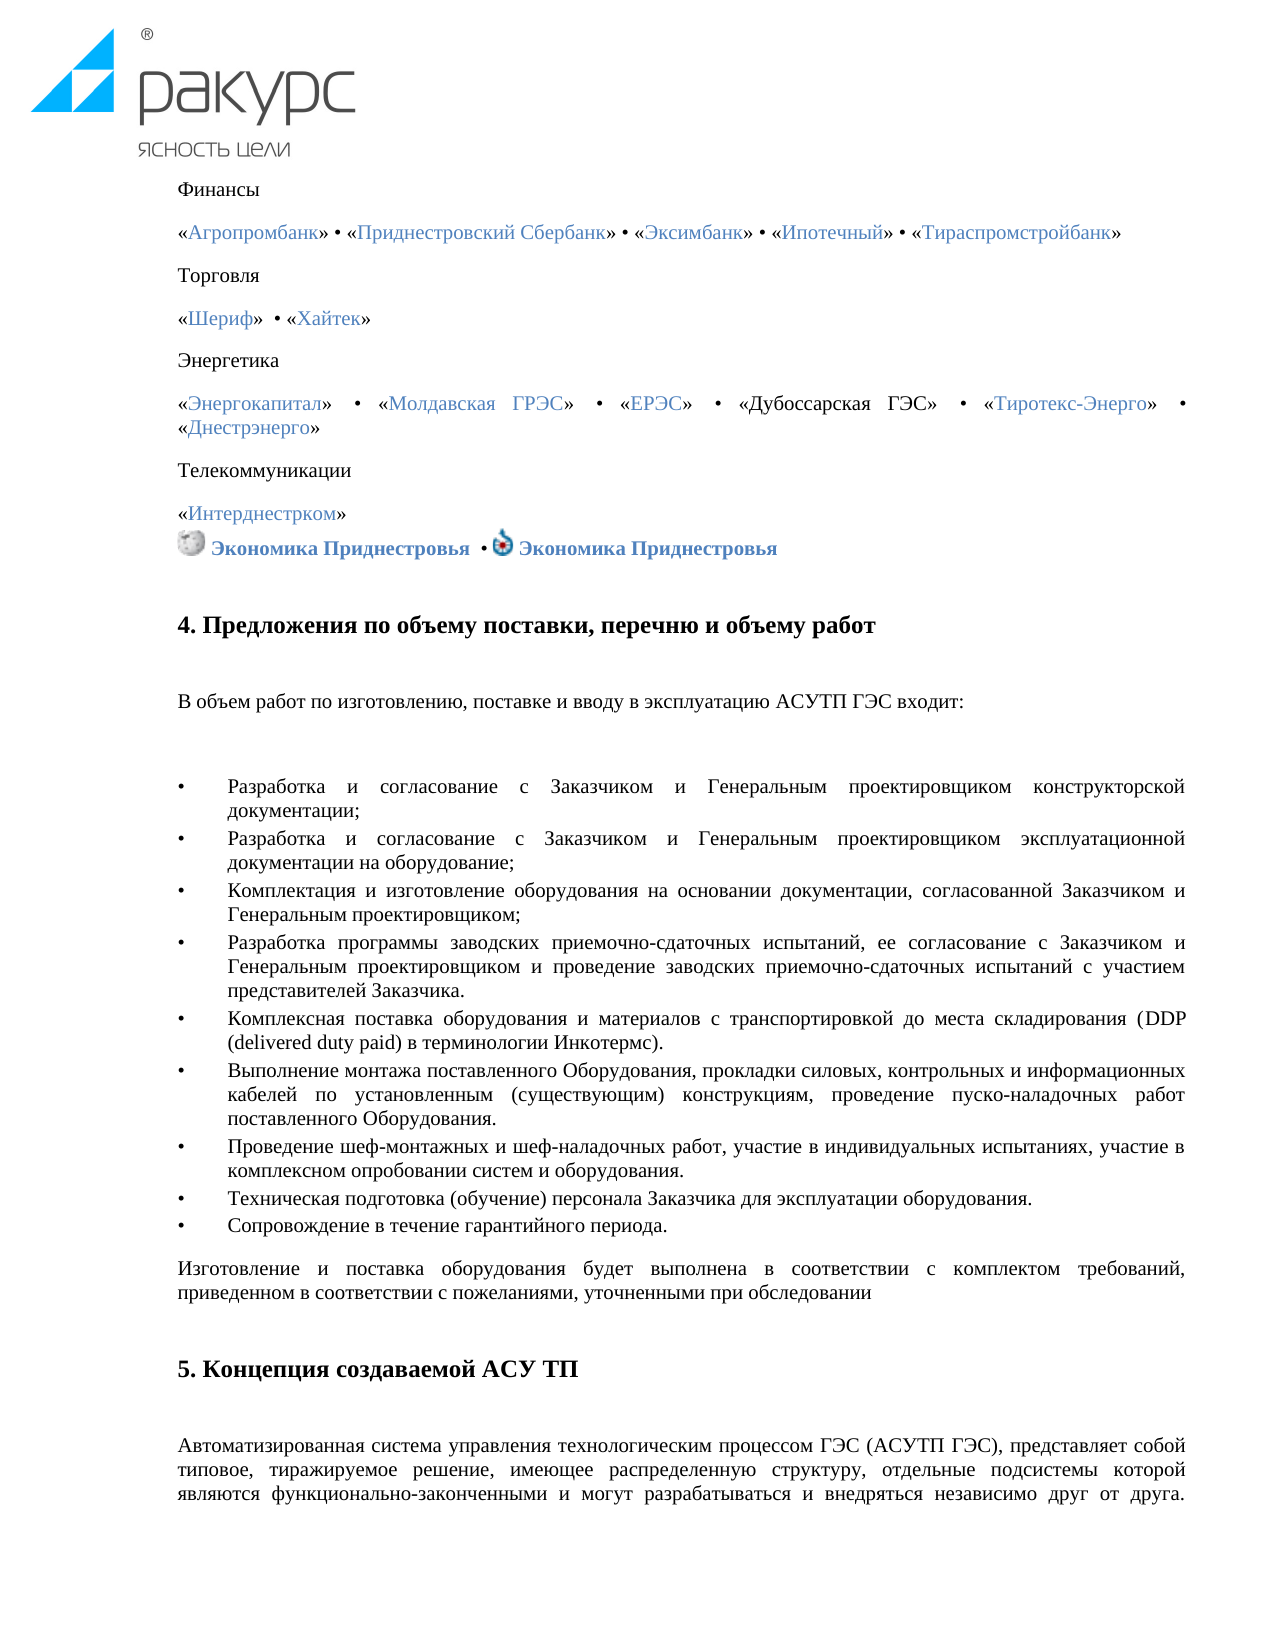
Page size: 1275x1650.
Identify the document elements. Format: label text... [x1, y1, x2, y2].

list Сопровождение в течение гарантийного периода. [177, 1213, 1186, 1237]
picture [0, 0, 412, 182]
text «Шериф» • «Хайтек» [177, 306, 1186, 330]
subtitle Предложения по объему поставки, перечню и объему работ [177, 610, 1186, 639]
text Энергетика [177, 348, 1186, 372]
text Телекоммуникации [177, 458, 1186, 482]
list Комплексная поставка оборудования и материалов с транспортировкой до места складирования (DDP (delivered duty paid) в терминологии Инкотермс). [177, 1006, 1186, 1054]
text «Интерднестрком» [177, 501, 1186, 525]
list Разработка и согласование с Заказчиком и Генеральным проектировщиком эксплуатационной документации на оборудование; [177, 826, 1186, 874]
text Торговля [177, 263, 1186, 287]
list Разработка и согласование с Заказчиком и Генеральным проектировщиком конструкторской документации; [177, 774, 1186, 822]
text «Энергокапитал» • «Молдавская ГРЭС» • «ЕРЭС» • «Дубоссарская ГЭС» • «Тиротекс-Энерго» • «Днестрэнерго» [177, 391, 1186, 439]
list Комплектация и изготовление оборудования на основании документации, согласованной Заказчиком и Генеральным проектировщиком; [177, 878, 1186, 926]
text Изготовление и поставка оборудования будет выполнена в соответствии с комплектом требований, приведенном в соответствии с пожеланиями, уточненными при обследовании [177, 1256, 1186, 1304]
text В объем работ по изготовлению, поставке и вводу в эксплуатацию АСУТП ГЭС входит: [177, 689, 1186, 713]
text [177, 1433, 1186, 1505]
list Разработка программы заводских приемочно-сдаточных испытаний, ее согласование с Заказчиком и Генеральным проектировщиком и проведение заводских приемочно-сдаточных испытаний с участием представителей Заказчика. [177, 930, 1186, 1002]
text «Агропромбанк» • «Приднестровский Сбербанк» • «Эксимбанк» • «Ипотечный» • «Тираспромстройбанк» [177, 220, 1186, 244]
list Техническая подготовка (обучение) персонала Заказчика для эксплуатации оборудования. [177, 1186, 1186, 1209]
text Экономика Приднестровья • Экономика Приднестровья [177, 529, 1186, 560]
list Выполнение монтажа поставленного Оборудования, прокладки силовых, контрольных и информационных кабелей по установленным (существующим) конструкциям, проведение пуско-наладочных работ поставленного Оборудования. [177, 1058, 1186, 1130]
picture [492, 528, 514, 556]
list Проведение шеф-монтажных и шеф-наладочных работ, участие в индивидуальных испытаниях, участие в комплексном опробовании систем и оборудования. [177, 1134, 1186, 1182]
subtitle Концепция создаваемой АСУ ТП [177, 1354, 1186, 1383]
picture [177, 530, 206, 556]
text Финансы [177, 177, 1186, 201]
